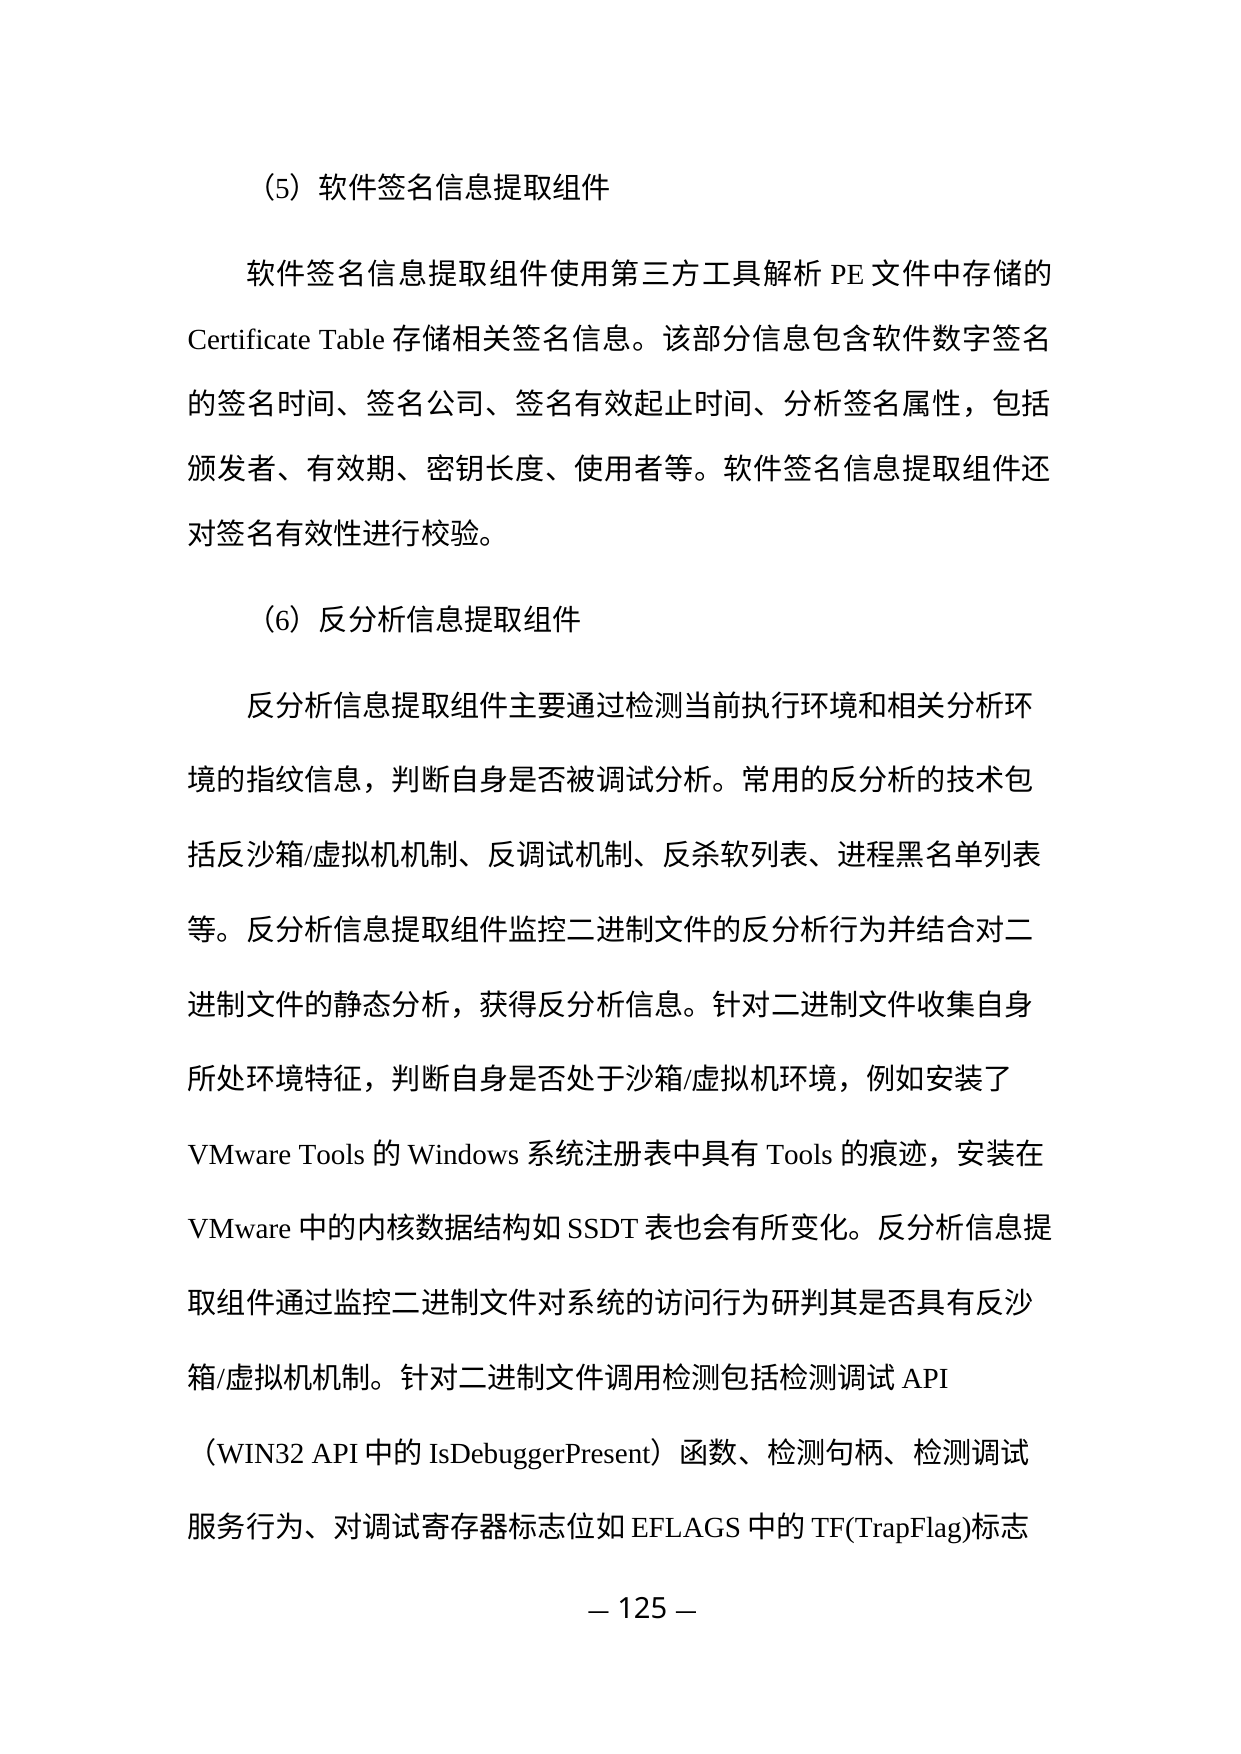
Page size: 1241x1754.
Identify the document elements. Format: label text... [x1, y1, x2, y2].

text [187, 671, 1053, 1557]
text 软件签名信息提取组件使用第三方工具解析PE文件中存储的Certificate Table存储相关签名信息。该部分信息包含软件数字签名的签名时间、签名公司、签名有效起止时间、分析签名属性，包括颁发者、有效期、密钥长度、使用者等。软件签名信息提取组件还对签名有效性进行校验。 [187, 239, 1053, 564]
text （6）反分析信息提取组件 [187, 585, 1053, 650]
text （5）软件签名信息提取组件 [187, 153, 1053, 218]
